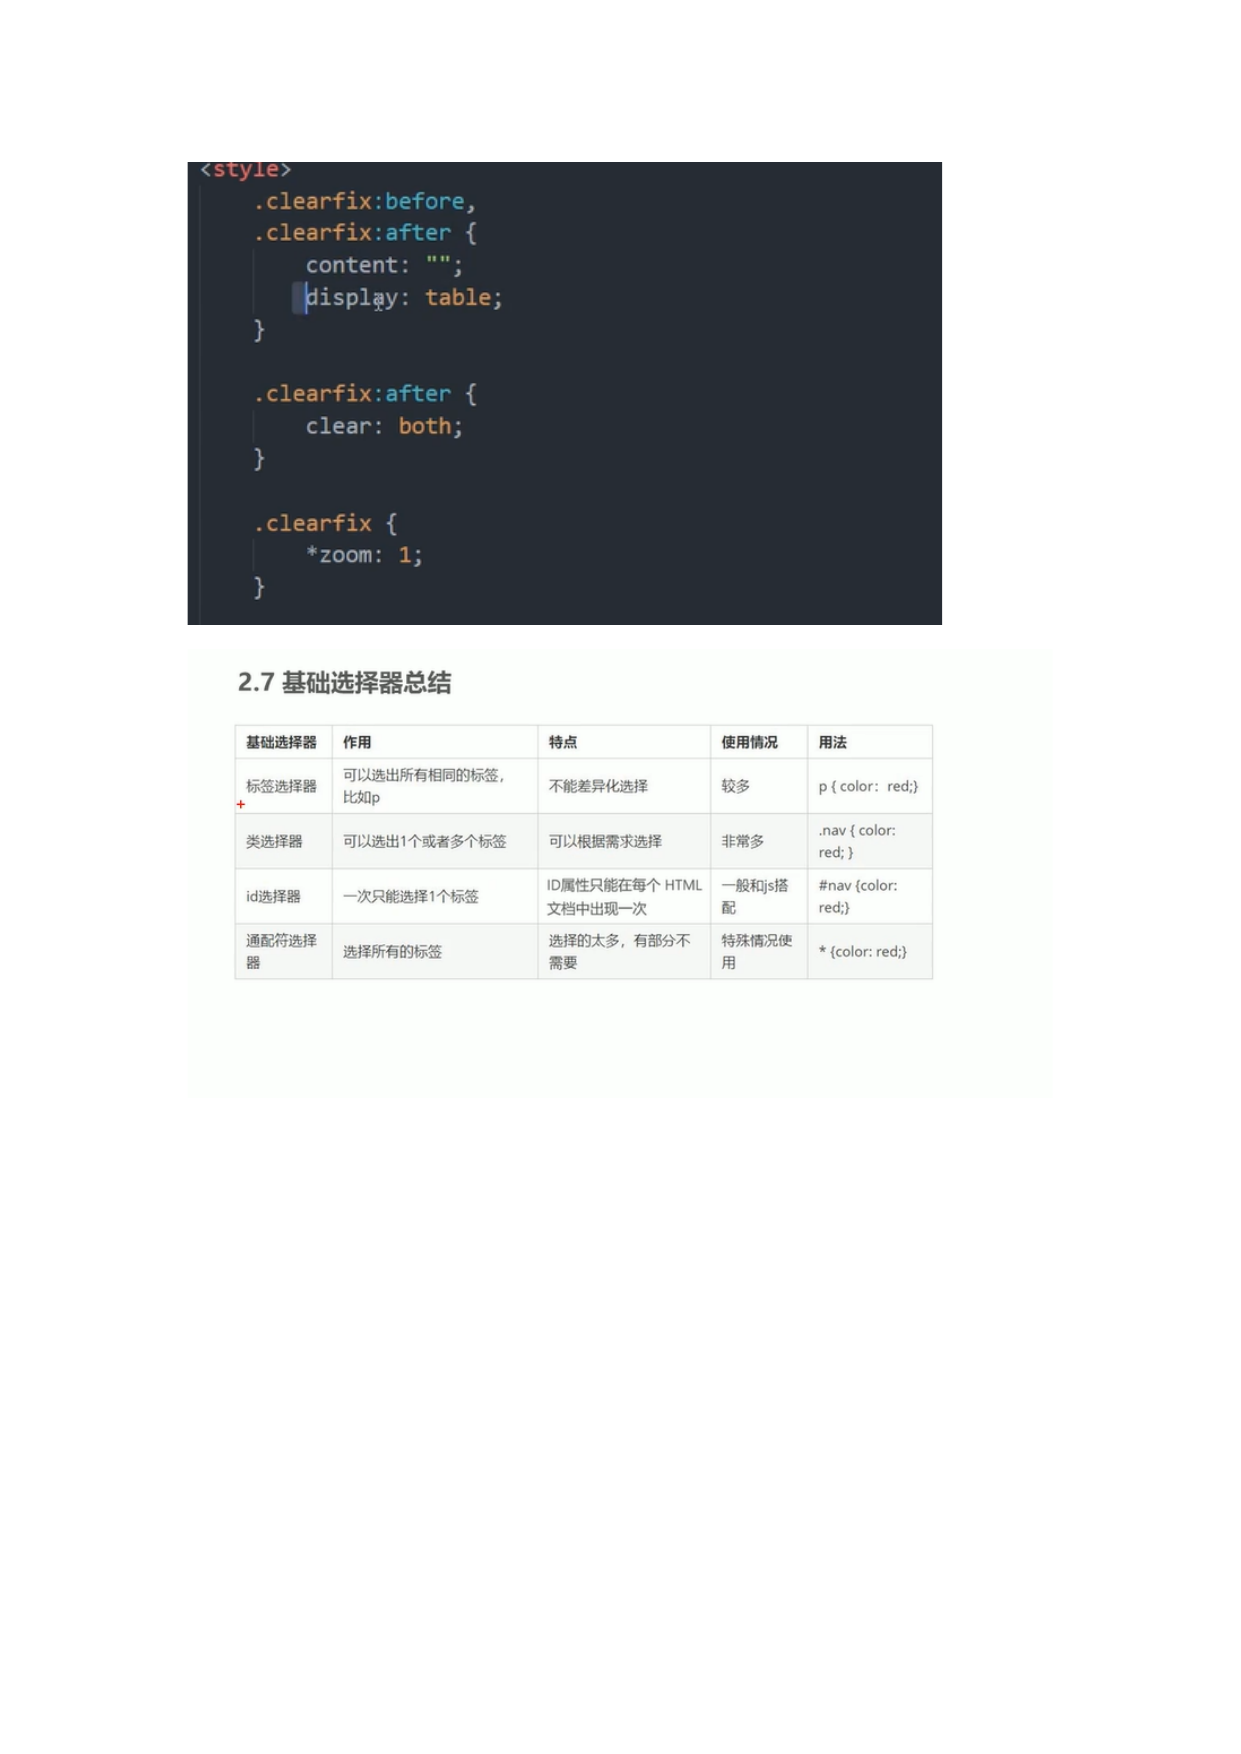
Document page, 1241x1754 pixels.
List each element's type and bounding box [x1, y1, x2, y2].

picture [187, 649, 1053, 1098]
picture [187, 162, 943, 625]
